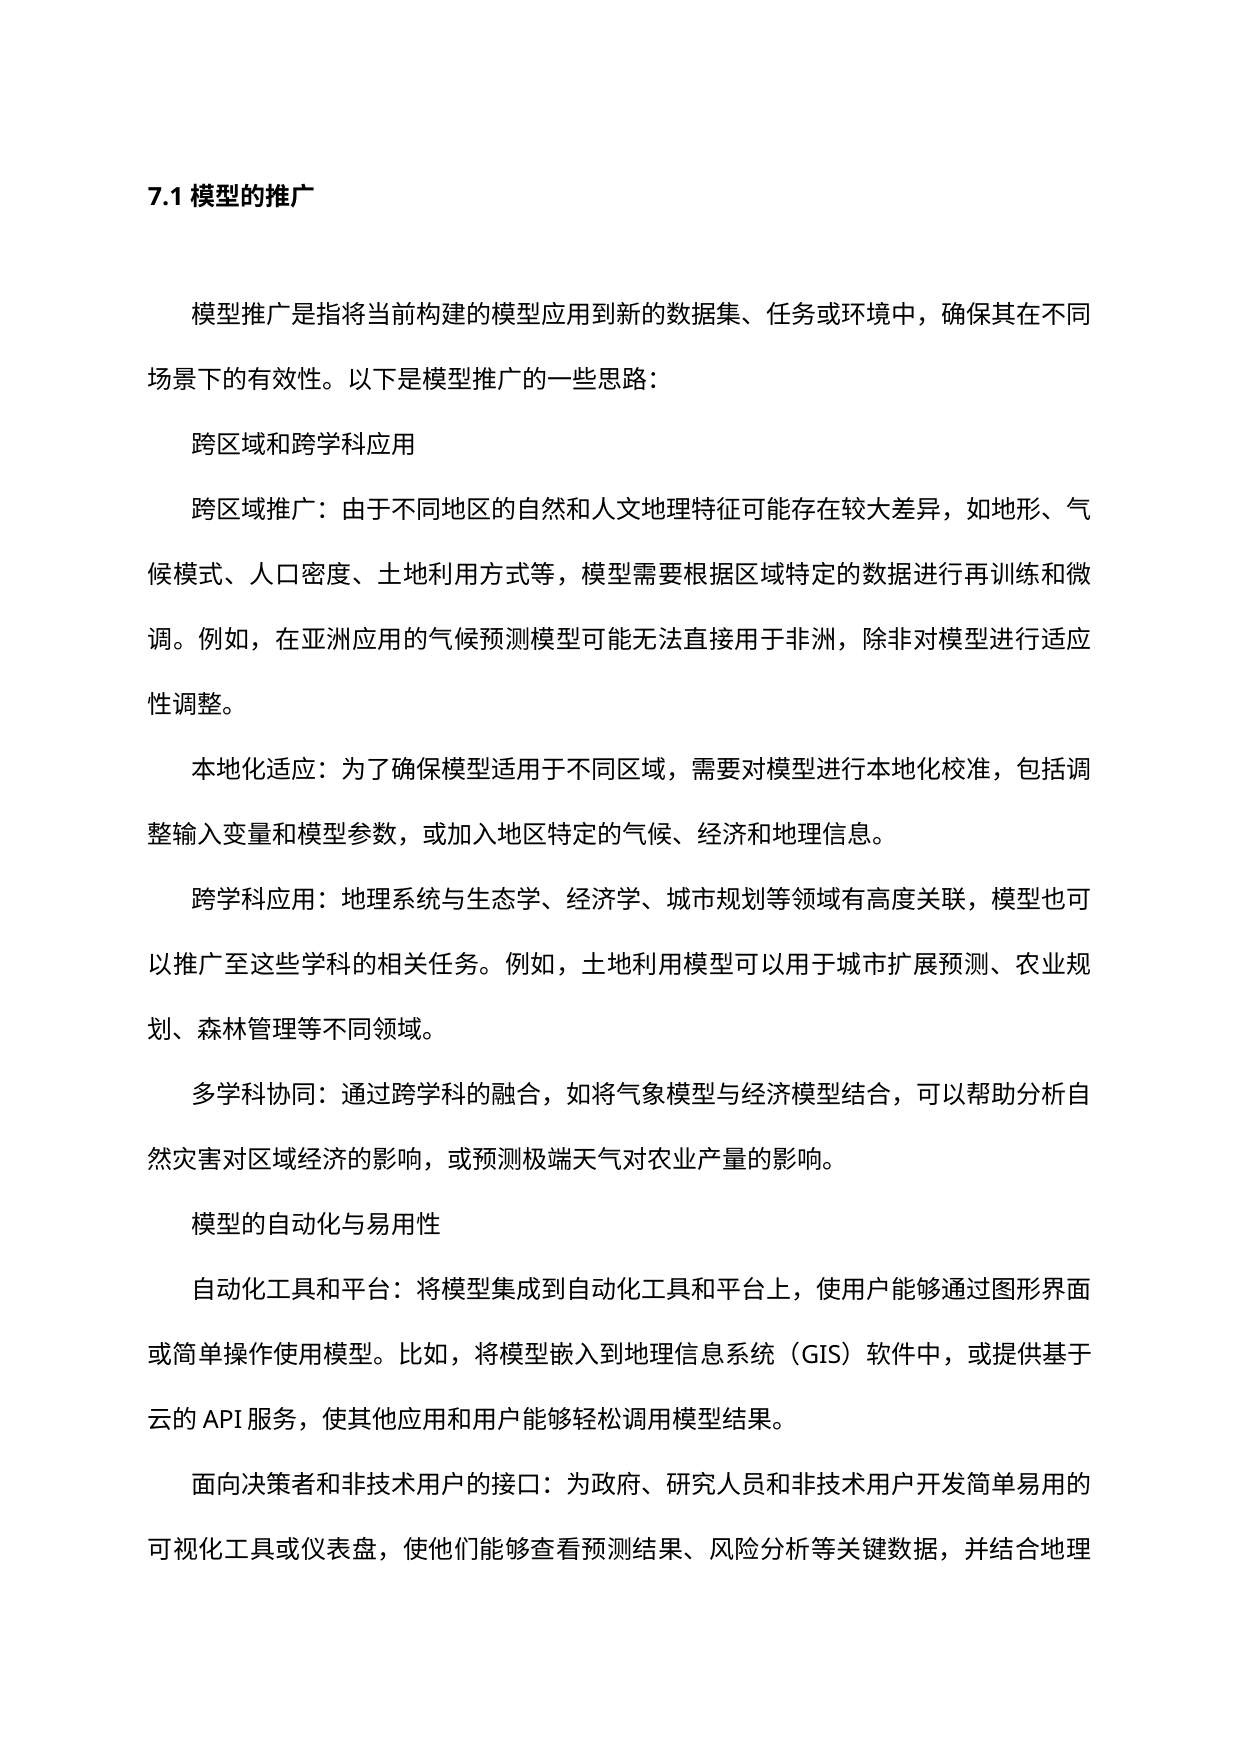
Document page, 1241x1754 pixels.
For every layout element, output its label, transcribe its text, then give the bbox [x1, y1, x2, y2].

text 跨区域推广：由于不同地区的自然和人文地理特征可能存在较大差异，如地形、气候模式、人口密度、土地利用方式等，模型需要根据区域特定的数据进行再训练和微调。例如，在亚洲应用的气候预测模型可能无法直接用于非洲，除非对模型进行适应性调整。 [148, 476, 1092, 736]
text 自动化工具和平台：将模型集成到自动化工具和平台上，使用户能够通过图形界面或简单操作使用模型。比如，将模型嵌入到地理信息系统（GIS）软件中，或提供基于云的API服务，使其他应用和用户能够轻松调用模型结果。 [148, 1256, 1092, 1451]
text 本地化适应：为了确保模型适用于不同区域，需要对模型进行本地化校准，包括调整输入变量和模型参数，或加入地区特定的气候、经济和地理信息。 [148, 736, 1092, 866]
text 跨学科应用：地理系统与生态学、经济学、城市规划等领域有高度关联，模型也可以推广至这些学科的相关任务。例如，土地利用模型可以用于城市扩展预测、农业规划、森林管理等不同领域。 [148, 866, 1092, 1061]
subtitle 7.1 模型的推广 [148, 162, 1092, 227]
text 模型推广是指将当前构建的模型应用到新的数据集、任务或环境中，确保其在不同场景下的有效性。以下是模型推广的一些思路： [148, 281, 1092, 411]
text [148, 1451, 1092, 1581]
text 多学科协同：通过跨学科的融合，如将气象模型与经济模型结合，可以帮助分析自然灾害对区域经济的影响，或预测极端天气对农业产量的影响。 [148, 1061, 1092, 1191]
text 跨区域和跨学科应用 [148, 411, 1092, 476]
text 模型的自动化与易用性 [148, 1191, 1092, 1256]
